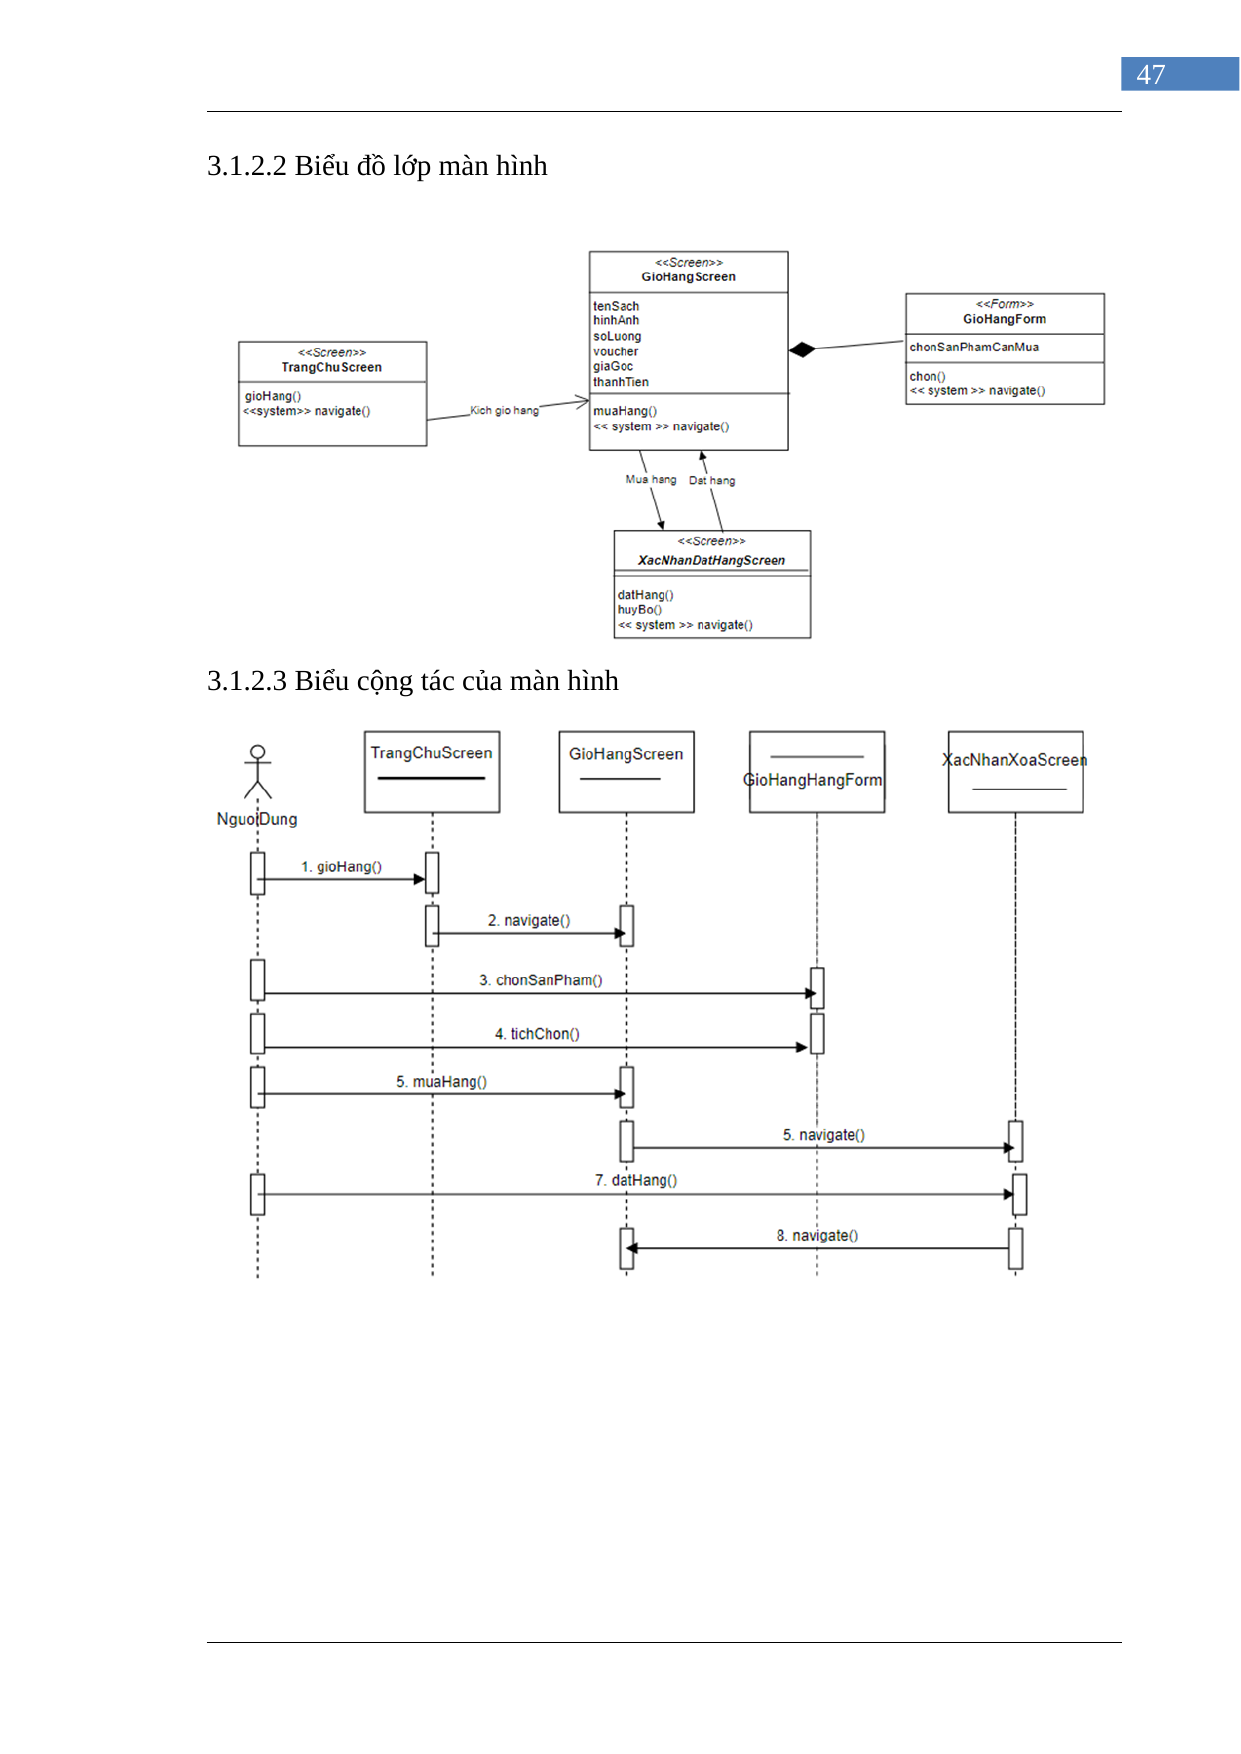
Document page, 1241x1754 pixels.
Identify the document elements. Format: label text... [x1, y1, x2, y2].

subtitle 3.1.2.2 Biểu đồ lớp màn hình [207, 148, 1122, 181]
picture [206, 714, 1122, 1279]
subtitle 3.1.2.3 Biểu cộng tác của màn hình [207, 663, 1122, 697]
picture [206, 198, 1122, 651]
